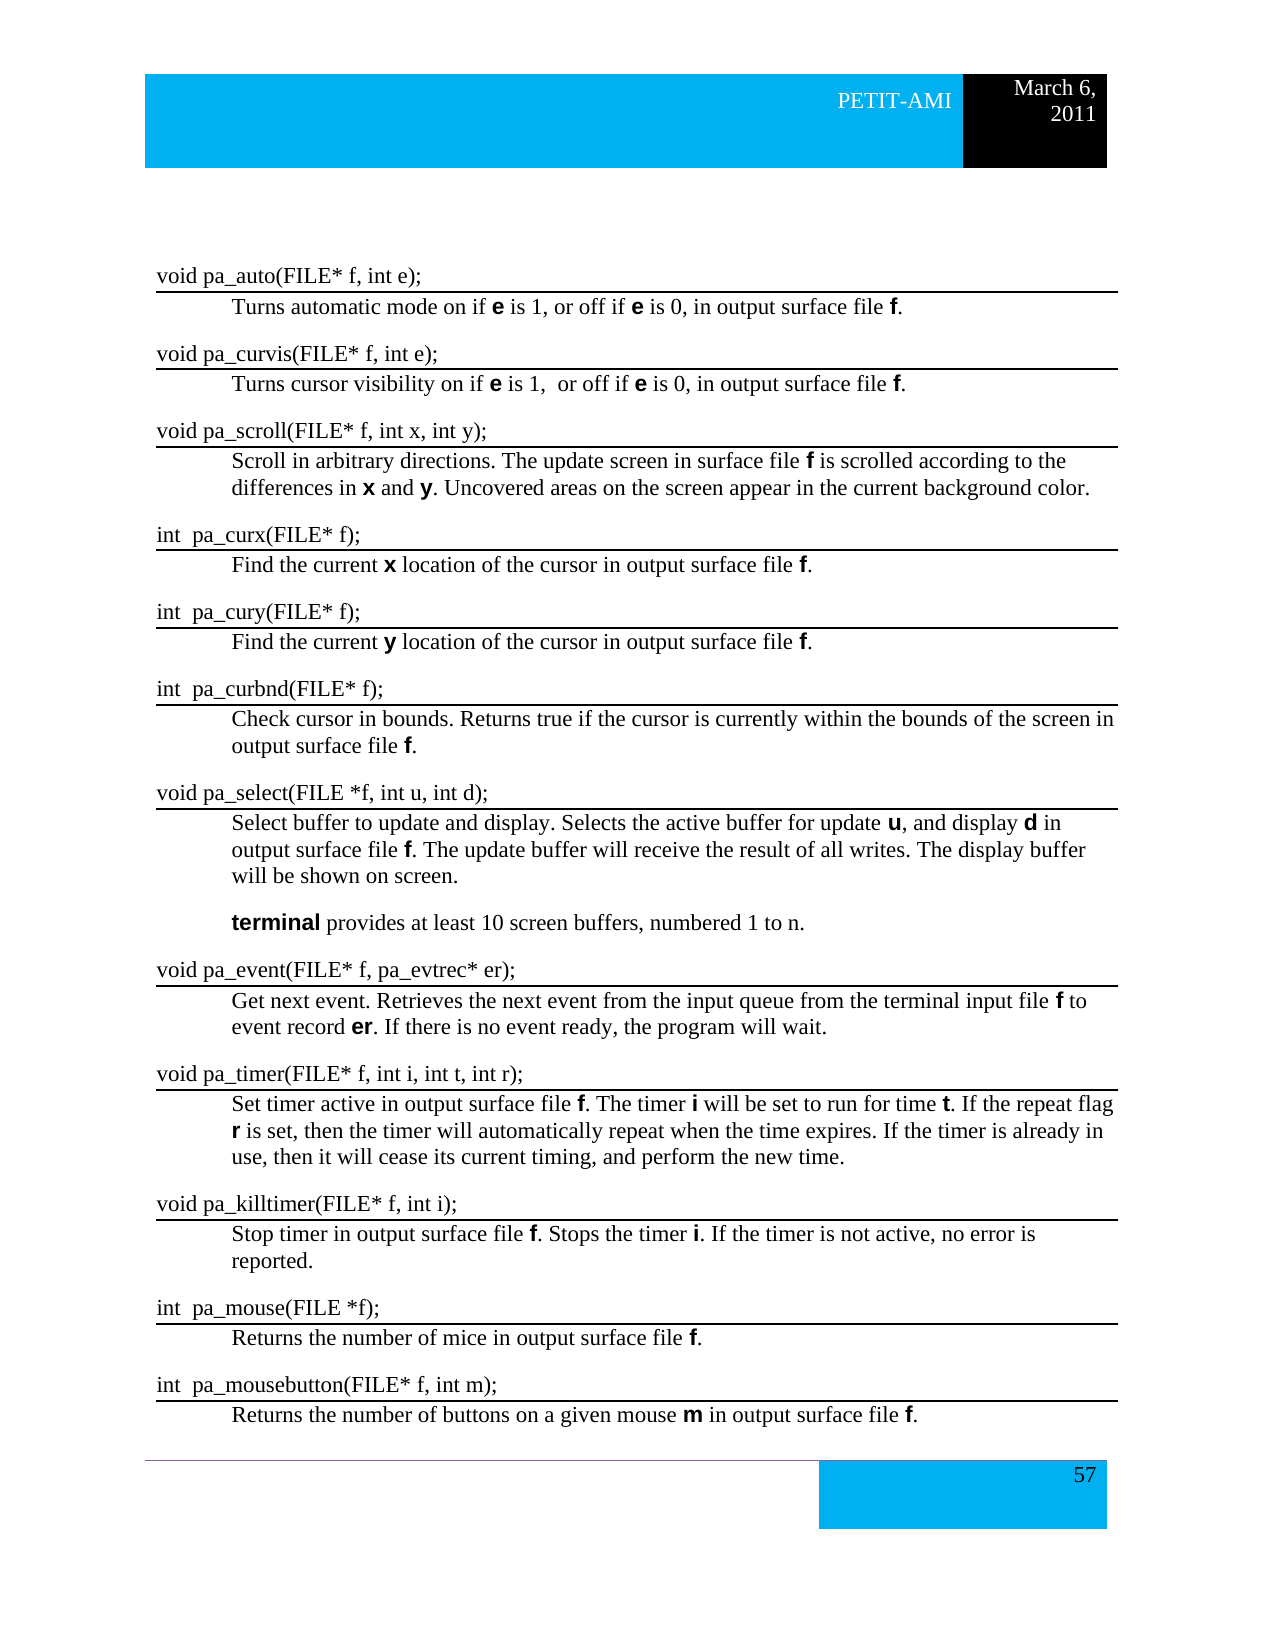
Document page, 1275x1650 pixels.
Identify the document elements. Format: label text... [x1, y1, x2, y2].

text int pa_curx(FILE* f); [156, 521, 1118, 549]
text void pa_event(FILE* f, pa_evtrec* er); [156, 957, 1118, 985]
text Get next event. Retrieves the next event from the input queue from the terminal input file f to event record er. If there is no event ready, the program will wait. [231, 987, 1118, 1039]
text Turns cursor visibility on if e is 1, or off if e is 0, in output surface file f. [231, 370, 1118, 396]
text Find the current y location of the cursor in output surface file f. [231, 629, 1118, 655]
text Returns the number of buttons on a given mouse m in output surface file f. [231, 1402, 1118, 1428]
text int pa_mousebutton(FILE* f, int m); [156, 1371, 1118, 1400]
text Turns automatic mode on if e is 1, or off if e is 0, in output surface file f. [231, 293, 1118, 319]
text int pa_cury(FILE* f); [156, 598, 1118, 627]
text void pa_curvis(FILE* f, int e); [156, 340, 1118, 368]
text Scroll in arbitrary directions. The update screen in surface file f is scrolled according to the differences in x and y. Uncovered areas on the screen appear in the current background color. [231, 448, 1118, 500]
text void pa_auto(FILE* f, int e); [156, 263, 1118, 291]
text void pa_killtimer(FILE* f, int i); [156, 1190, 1118, 1219]
text int pa_curbnd(FILE* f); [156, 676, 1118, 704]
text void pa_timer(FILE* f, int i, int t, int r); [156, 1060, 1118, 1089]
text void pa_scroll(FILE* f, int x, int y); [156, 417, 1118, 446]
text Set timer active in output surface file f. The timer i will be set to run for time t. If the repeat flag r is set, then the timer will automatically repeat when the time expires. If the timer is already in use, then it will cease its current timing, and perform the new time. [231, 1091, 1118, 1169]
text void pa_select(FILE *f, int u, int d); [156, 779, 1118, 808]
text Select buffer to update and display. Selects the active buffer for update u, and display d in output surface file f. The update buffer will receive the result of all writes. The display buffer will be shown on screen. [231, 810, 1118, 888]
text Returns the number of mice in output surface file f. [231, 1325, 1118, 1351]
text int pa_mouse(FILE *f); [156, 1294, 1118, 1323]
text terminal provides at least 10 screen buffers, numbered 1 to n. [231, 909, 1118, 936]
text Check cursor in bounds. Returns true if the cursor is currently within the bounds of the screen in output surface file f. [231, 706, 1118, 758]
text Find the current x location of the cursor in output surface file f. [231, 551, 1118, 577]
text Stop timer in output surface file f. Stops the timer i. If the timer is not active, no error is reported. [231, 1221, 1118, 1273]
